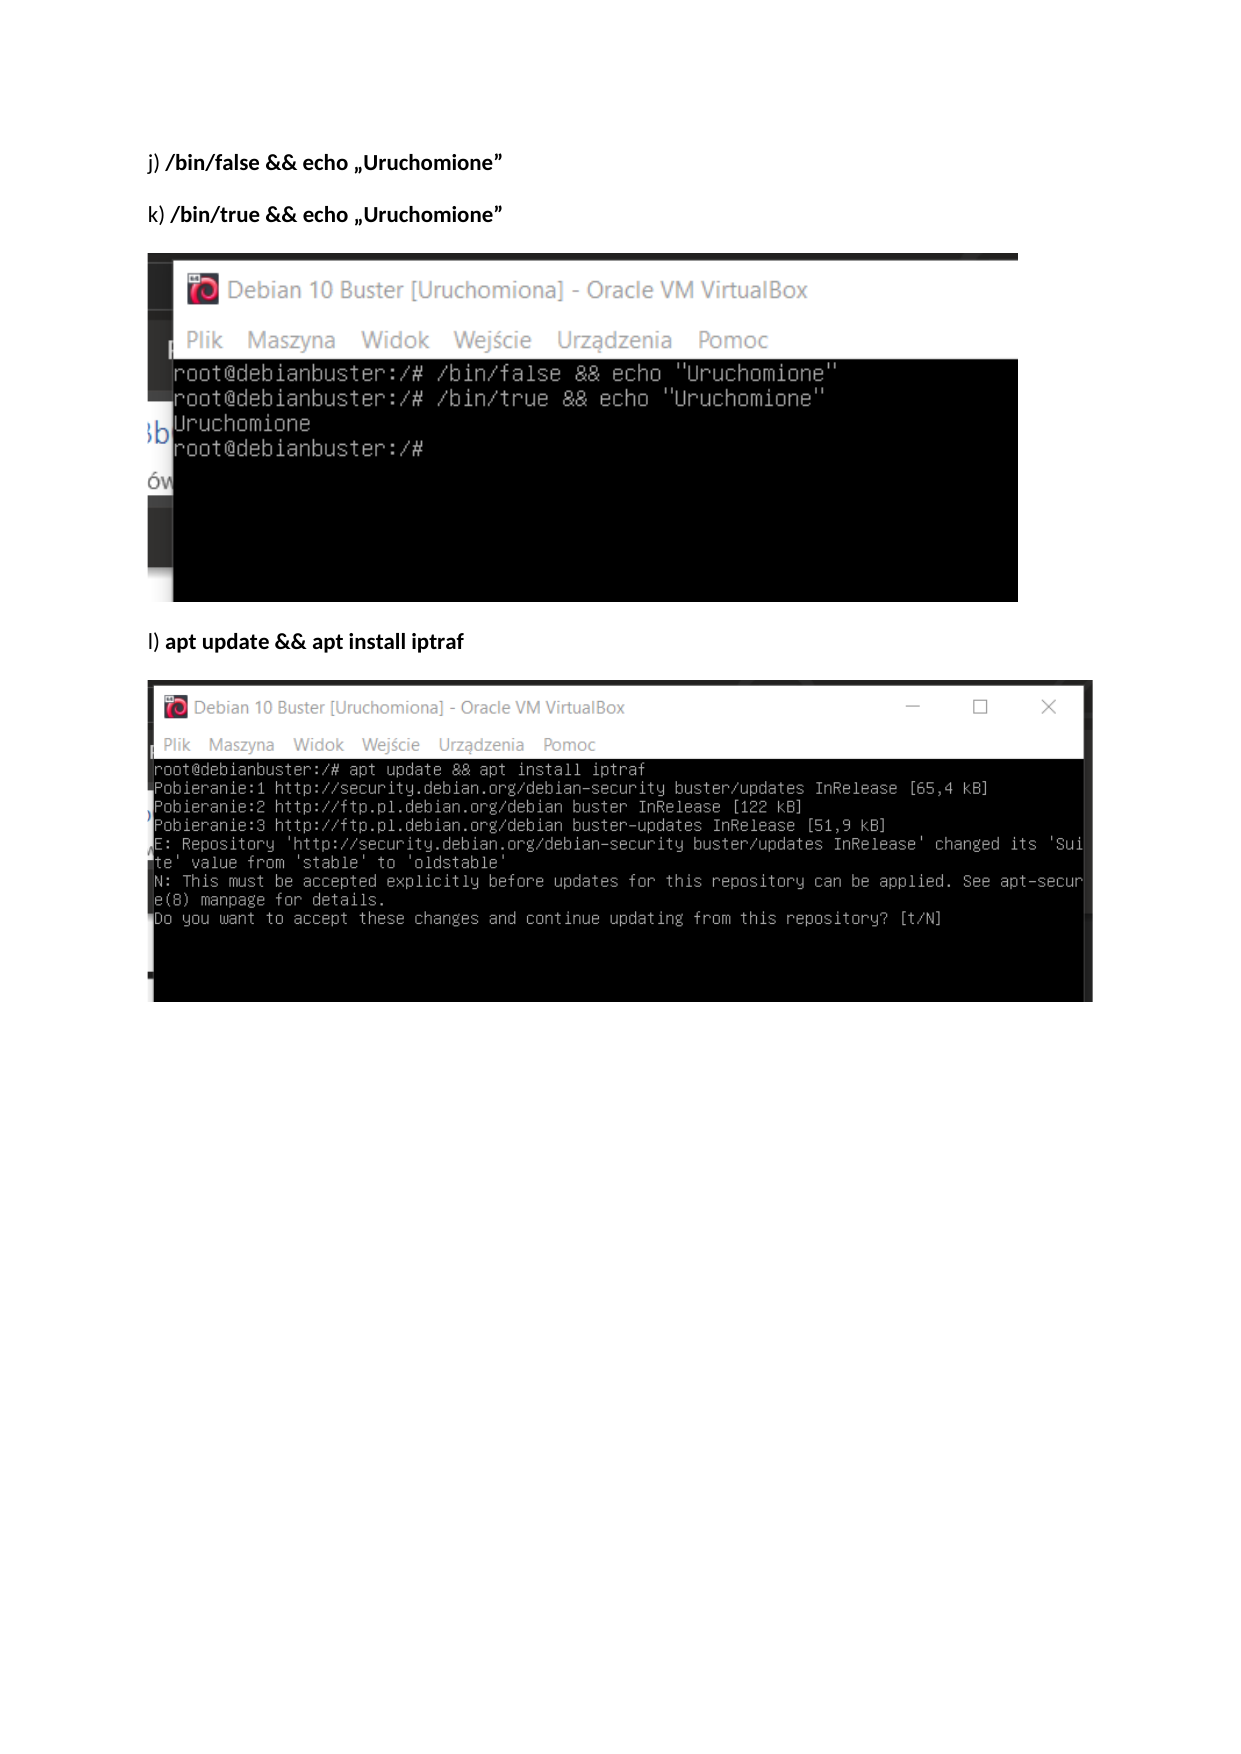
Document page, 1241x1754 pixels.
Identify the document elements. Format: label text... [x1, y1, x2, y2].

text k) /bin/true && echo „Uruchomione” [148, 201, 1093, 229]
text j) /bin/false && echo „Uruchomione” [148, 148, 1093, 176]
text l) apt update && apt install iptraf [148, 627, 1093, 655]
picture [147, 253, 1018, 602]
picture [147, 680, 1093, 1002]
